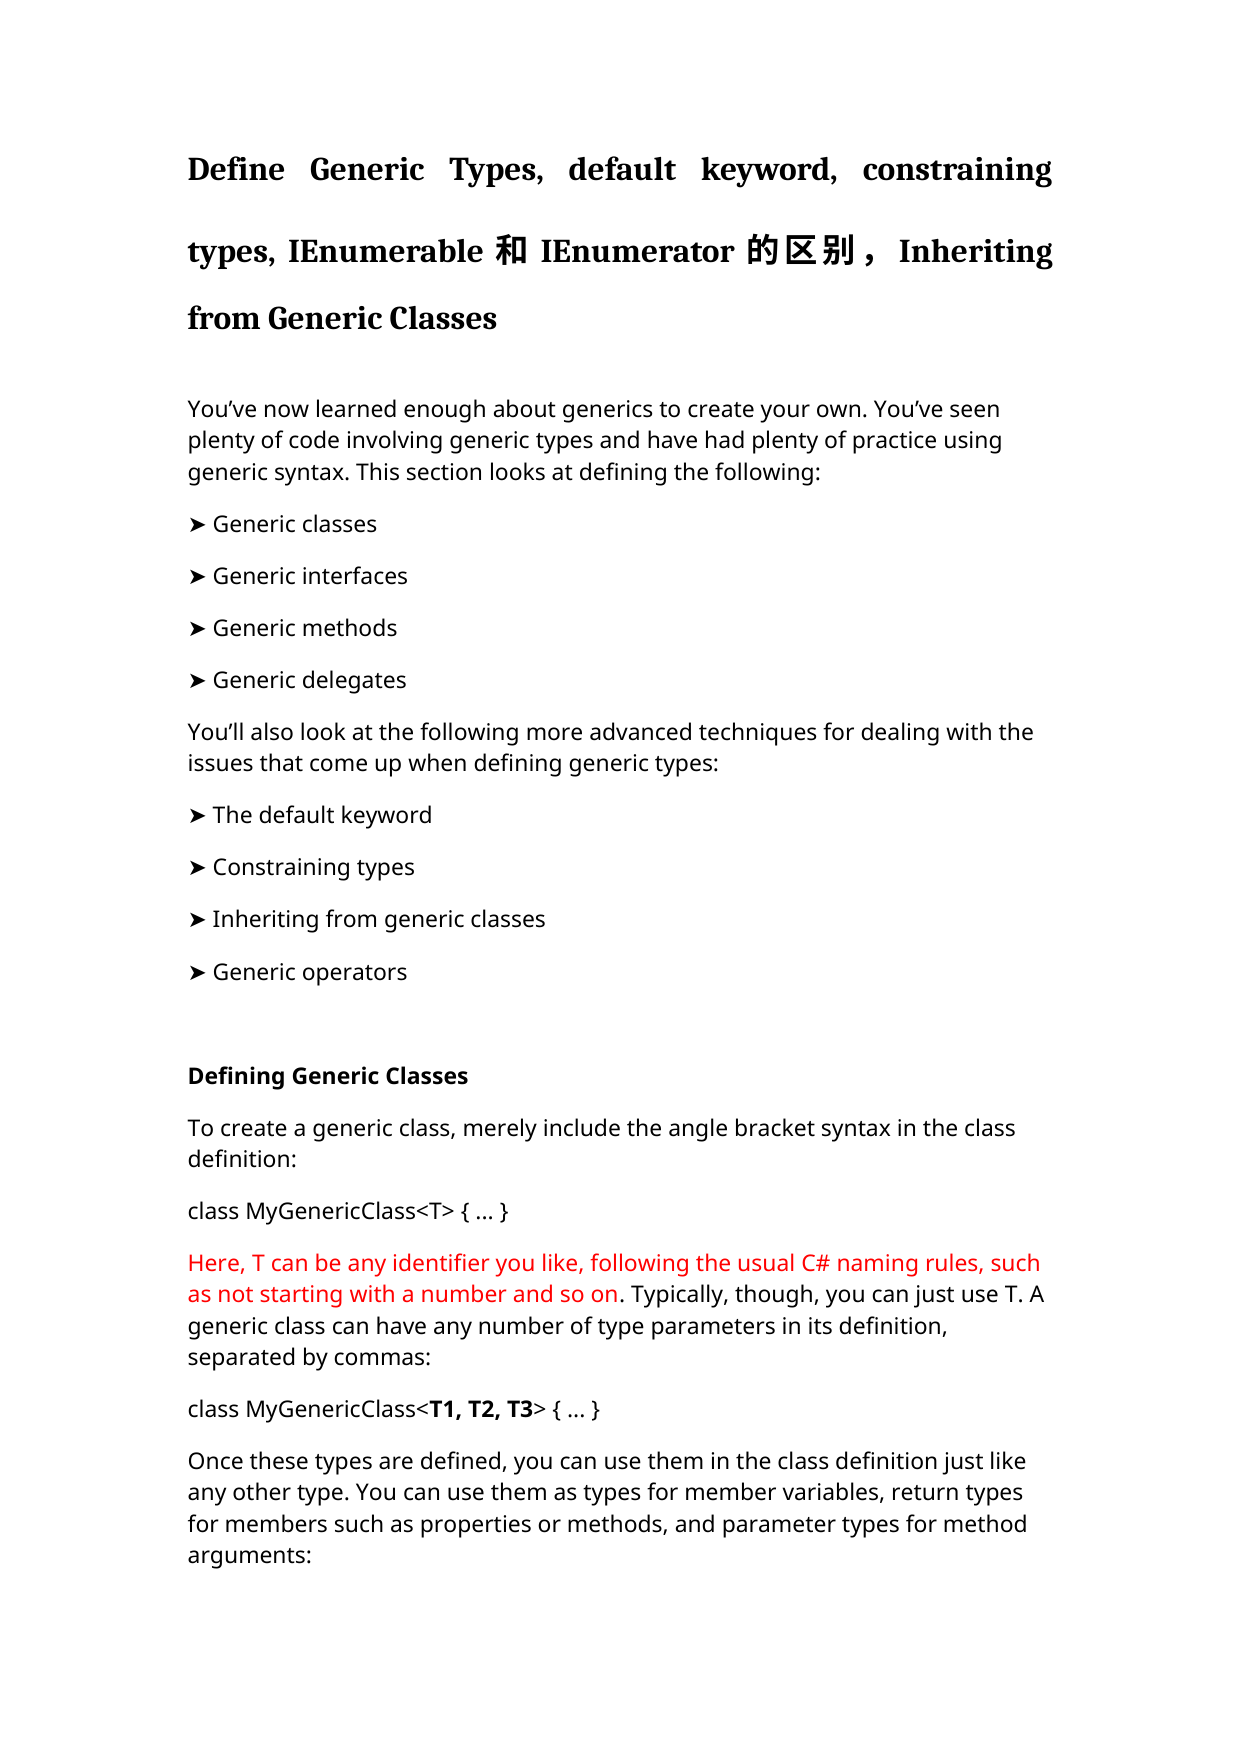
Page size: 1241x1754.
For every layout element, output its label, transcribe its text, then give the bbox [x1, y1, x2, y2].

text ➤ Generic delegates [187, 664, 1053, 695]
text ➤ Constraining types [187, 851, 1053, 882]
text ➤ Inheriting from generic classes [187, 903, 1053, 934]
subtitle Define Generic Types, default keyword, constraining types, IEnumerable和IEnumerator的区别，Inheriting from Generic Classes [187, 150, 1053, 338]
text ➤ The default keyword [187, 799, 1053, 830]
text ➤ Generic methods [187, 612, 1053, 643]
text ➤ Generic interfaces [187, 559, 1053, 591]
text Here, T can be any identifier you like, following the usual C# naming rules, such as not starting with a number and so on. Typically, though, you can just use T. A generic class can have any number of type parameters in its definition, separated by commas: [187, 1247, 1053, 1372]
text Defining Generic Classes [187, 1059, 1053, 1091]
text class MyGenericClass<T1, T2, T3> { ... } [187, 1393, 1053, 1424]
text Once these types are defined, you can use them in the class definition just like any other type. You can use them as types for member variables, return types for members such as properties or methods, and parameter types for method arguments: [187, 1445, 1053, 1570]
text class MyGenericClass<T> { ... } [187, 1195, 1053, 1226]
text You’ve now learned enough about generics to create your own. You’ve seen plenty of code involving generic types and have had plenty of practice using generic syntax. This section looks at defining the following: [187, 393, 1053, 487]
text To create a generic class, merely include the angle bracket syntax in the class definition: [187, 1112, 1053, 1174]
text You’ll also look at the following more advanced techniques for dealing with the issues that come up when defining generic types: [187, 716, 1053, 778]
text ➤ Generic operators [187, 955, 1053, 987]
text ➤ Generic classes [187, 507, 1053, 539]
